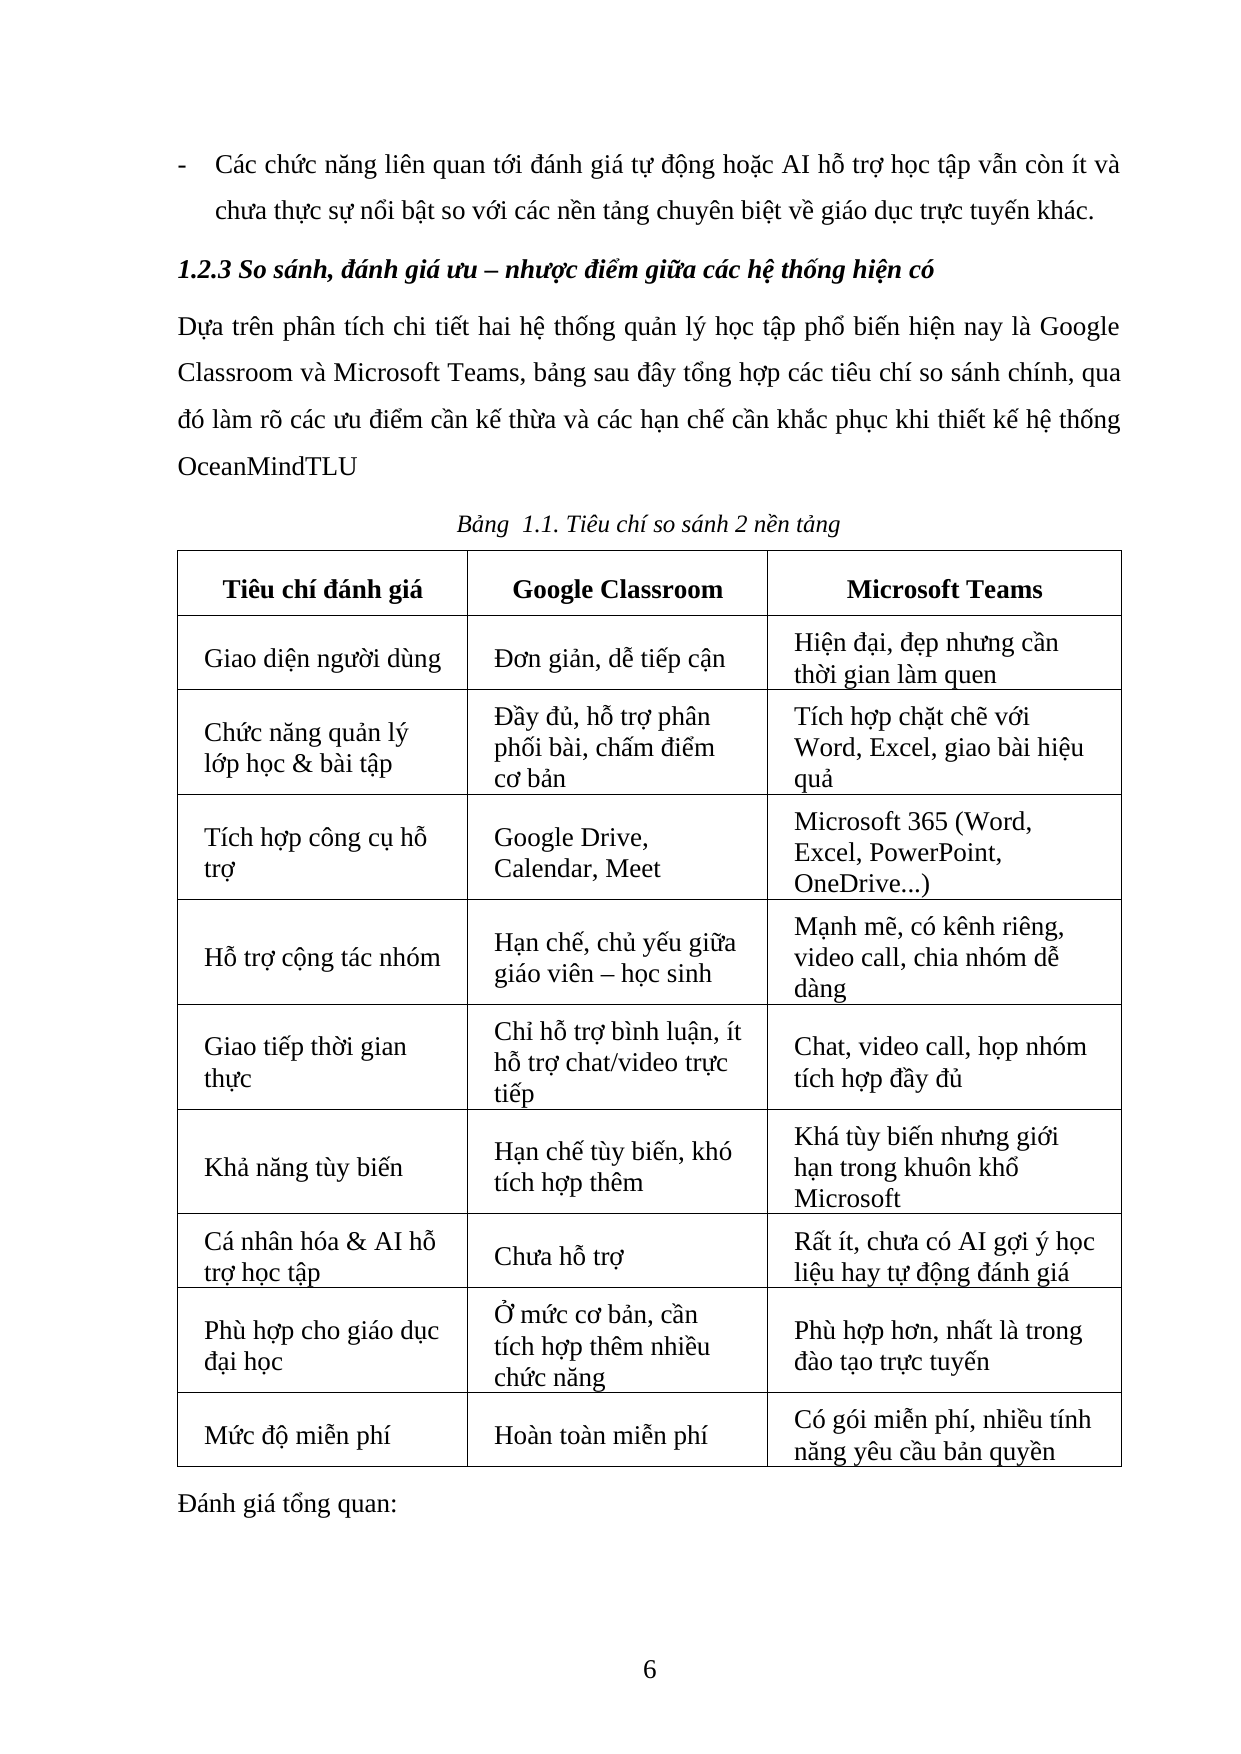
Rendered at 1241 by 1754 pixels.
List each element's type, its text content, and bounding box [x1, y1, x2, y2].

table_cell Hiện đại, đẹp nhưng cần thời gian làm quen [768, 616, 1121, 689]
table_cell Giao diện người dùng [178, 616, 467, 689]
table_cell Giao tiếp thời gian thực [178, 1005, 467, 1108]
table_cell Phù hợp cho giáo dục đại học [178, 1288, 467, 1392]
table_cell Đơn giản, dễ tiếp cận [468, 616, 767, 689]
table_cell Chưa hỗ trợ [468, 1214, 767, 1287]
table_cell Khả năng tùy biến [178, 1110, 467, 1213]
table_cell Hạn chế, chủ yếu giữa giáo viên – học sinh [468, 900, 767, 1003]
table_cell Cá nhân hóa & AI hỗ trợ học tập [178, 1214, 467, 1287]
table_cell Tích hợp chặt chẽ với Word, Excel, giao bài hiệu quả [768, 690, 1121, 794]
table_cell Mạnh mẽ, có kênh riêng, video call, chia nhóm dễ dàng [768, 900, 1121, 1003]
table_cell Tích hợp công cụ hỗ trợ [178, 795, 467, 899]
table_cell Chỉ hỗ trợ bình luận, ít hỗ trợ chat/video trực tiếp [468, 1005, 767, 1108]
table_cell Chức năng quản lý lớp học & bài tập [178, 690, 467, 794]
table_cell Chat, video call, họp nhóm tích hợp đầy đủ [768, 1005, 1121, 1108]
table_cell Ở mức cơ bản, cần tích hợp thêm nhiều chức năng [468, 1288, 767, 1392]
table_cell Google Drive, Calendar, Meet [468, 795, 767, 899]
table_cell Hoàn toàn miễn phí [468, 1393, 767, 1466]
subtitle 1.2.3 So sánh, đánh giá ưu – nhược điểm giữa các hệ thống hiện có [177, 253, 1122, 285]
table_cell Rất ít, chưa có AI gợi ý học liệu hay tự động đánh giá [768, 1214, 1121, 1287]
list Các chức năng liên quan tới đánh giá tự động hoặc AI hỗ trợ học tập vẫn còn ít và chưa thực sự nổi bật so với các nền tảng chuyên biệt về giáo dục trực tuyến khác. [177, 148, 1122, 226]
table_cell Khá tùy biến nhưng giới hạn trong khuôn khổ Microsoft [768, 1110, 1121, 1213]
text Dựa trên phân tích chi tiết hai hệ thống quản lý học tập phổ biến hiện nay là Google Classroom và Microsoft Teams, bảng sau đây tổng hợp các tiêu chí so sánh chính, qua đó làm rõ các ưu điểm cần kế thừa và các hạn chế cần khắc phục khi thiết kế hệ thống OceanMindTLU [177, 310, 1122, 481]
table_cell Hỗ trợ cộng tác nhóm [178, 900, 467, 1003]
table_cell Đầy đủ, hỗ trợ phân phối bài, chấm điểm cơ bản [468, 690, 767, 794]
table_cell Có gói miễn phí, nhiều tính năng yêu cầu bản quyền [768, 1393, 1121, 1466]
table_header Microsoft Teams [768, 551, 1121, 615]
table_cell Hạn chế tùy biến, khó tích hợp thêm [468, 1110, 767, 1213]
table_header Tiêu chí đánh giá [178, 551, 467, 615]
table_cell Mức độ miễn phí [178, 1393, 467, 1466]
table_cell Phù hợp hơn, nhất là trong đào tạo trực tuyến [768, 1288, 1121, 1392]
table_header Google Classroom [468, 551, 767, 615]
text Đánh giá tổng quan: [177, 1488, 1122, 1519]
table_cell Microsoft 365 (Word, Excel, PowerPoint, OneDrive...) [768, 795, 1121, 899]
